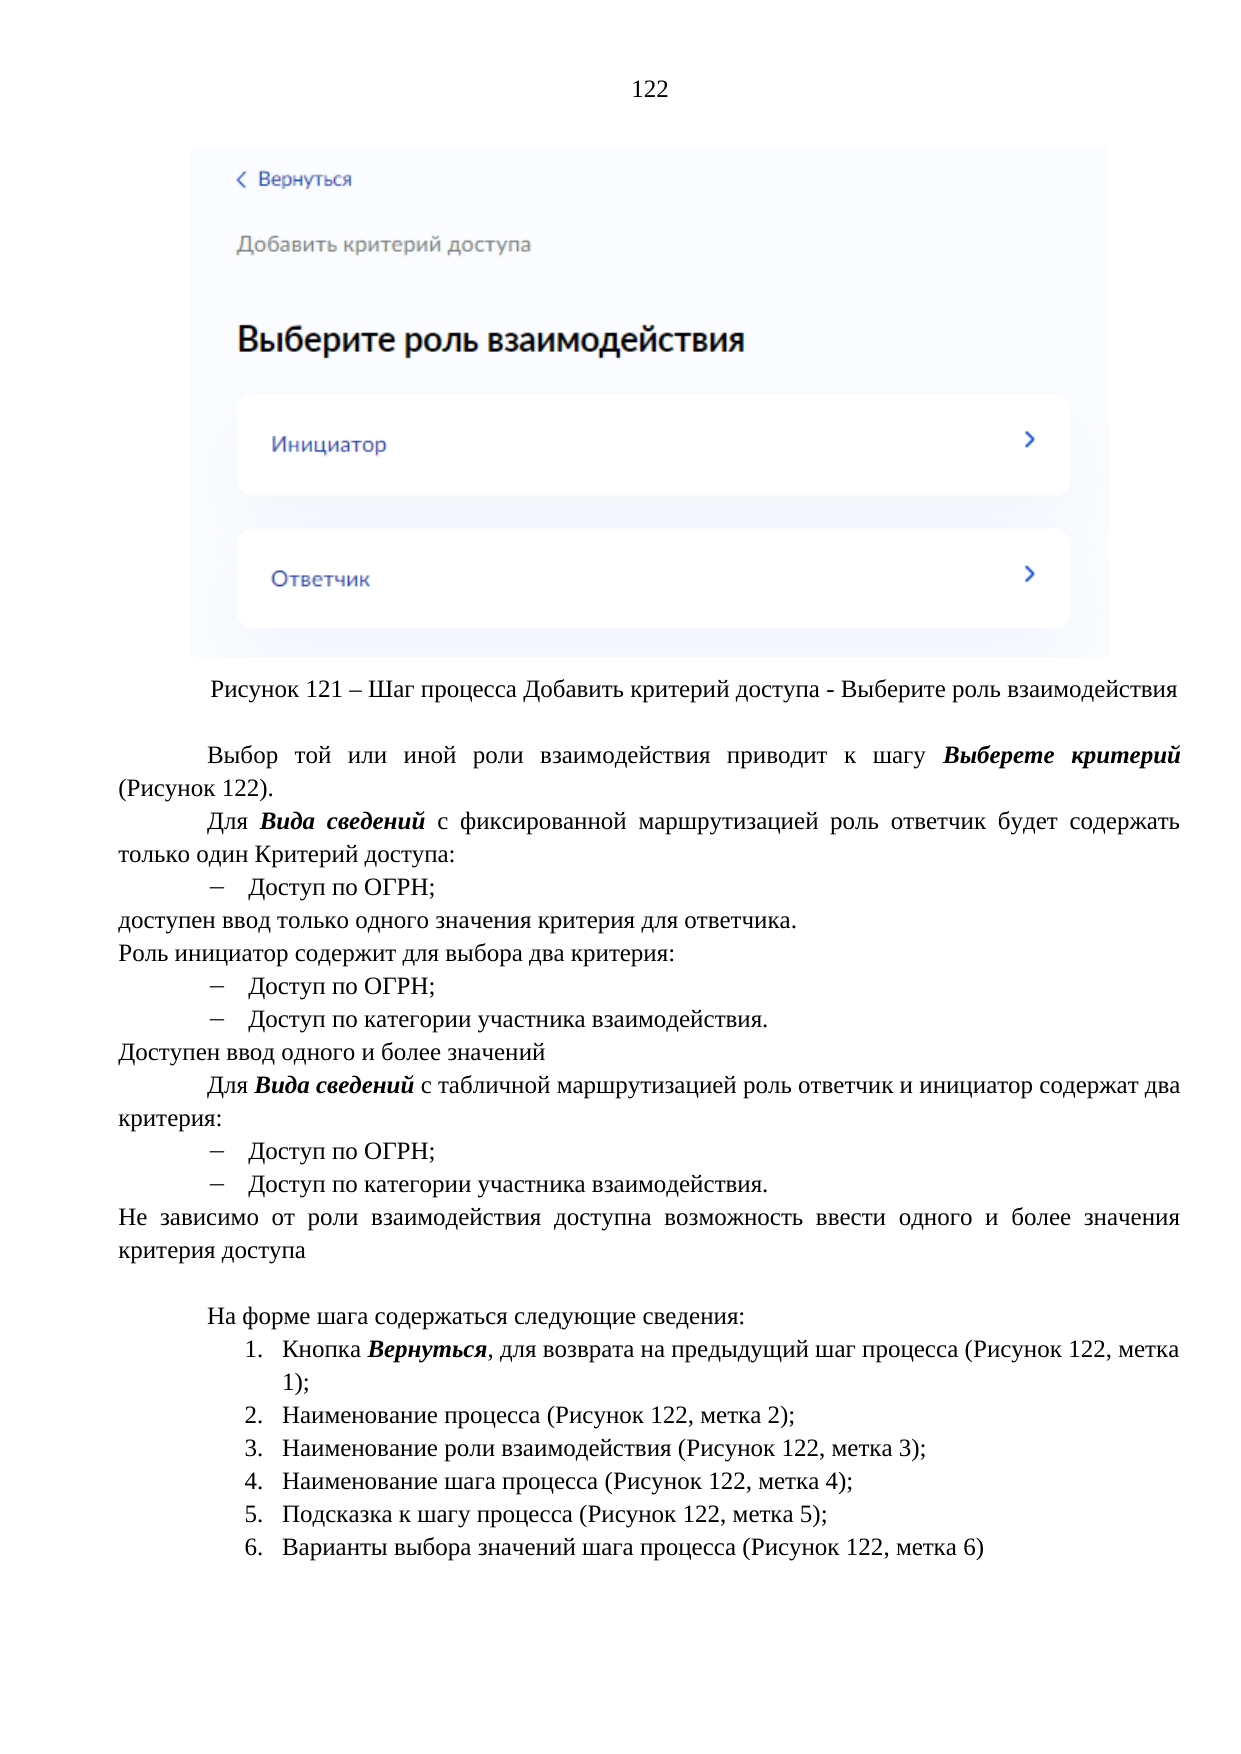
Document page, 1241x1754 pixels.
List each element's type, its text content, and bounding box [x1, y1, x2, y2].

text доступен ввод только одного значения критерия для ответчика. [118, 905, 1181, 934]
list Наименование процесса (Рисунок 122, метка 2); [244, 1400, 1181, 1429]
text На форме шага содержаться следующие сведения: [207, 1301, 1181, 1330]
text Для Вида сведений с фиксированной маршрутизацией роль ответчик будет содержать только один Критерий доступа: [118, 806, 1181, 868]
picture [190, 147, 1109, 657]
list Доступ по ОГРН; [207, 872, 1181, 901]
list Доступ по категории участника взаимодействия. [207, 1169, 1181, 1198]
text Роль инициатор содержит для выбора два критерия: [118, 938, 1181, 967]
text Для Вида сведений с табличной маршрутизацией роль ответчик и инициатор содержат два критерия: [118, 1070, 1181, 1132]
list Доступ по ОГРН; [207, 971, 1181, 1000]
text Рисунок 121 – Шаг процесса Добавить критерий доступа - Выберите роль взаимодействия [118, 674, 1181, 703]
text Доступен ввод одного и более значений [118, 1037, 1181, 1066]
text Выбор той или иной роли взаимодействия приводит к шагу Выберете критерий (Рисунок 122). [118, 740, 1181, 802]
list Подсказка к шагу процесса (Рисунок 122, метка 5); [244, 1499, 1181, 1528]
list Наименование шага процесса (Рисунок 122, метка 4); [244, 1466, 1181, 1495]
list Доступ по ОГРН; [207, 1136, 1181, 1165]
text Не зависимо от роли взаимодействия доступна возможность ввести одного и более значения критерия доступа [118, 1202, 1181, 1264]
list Кнопка Вернуться, для возврата на предыдущий шаг процесса (Рисунок 122, метка 1); [244, 1334, 1181, 1396]
list Варианты выбора значений шага процесса (Рисунок 122, метка 6) [244, 1532, 1181, 1561]
list Наименование роли взаимодействия (Рисунок 122, метка 3); [244, 1433, 1181, 1462]
list Доступ по категории участника взаимодействия. [207, 1004, 1181, 1033]
